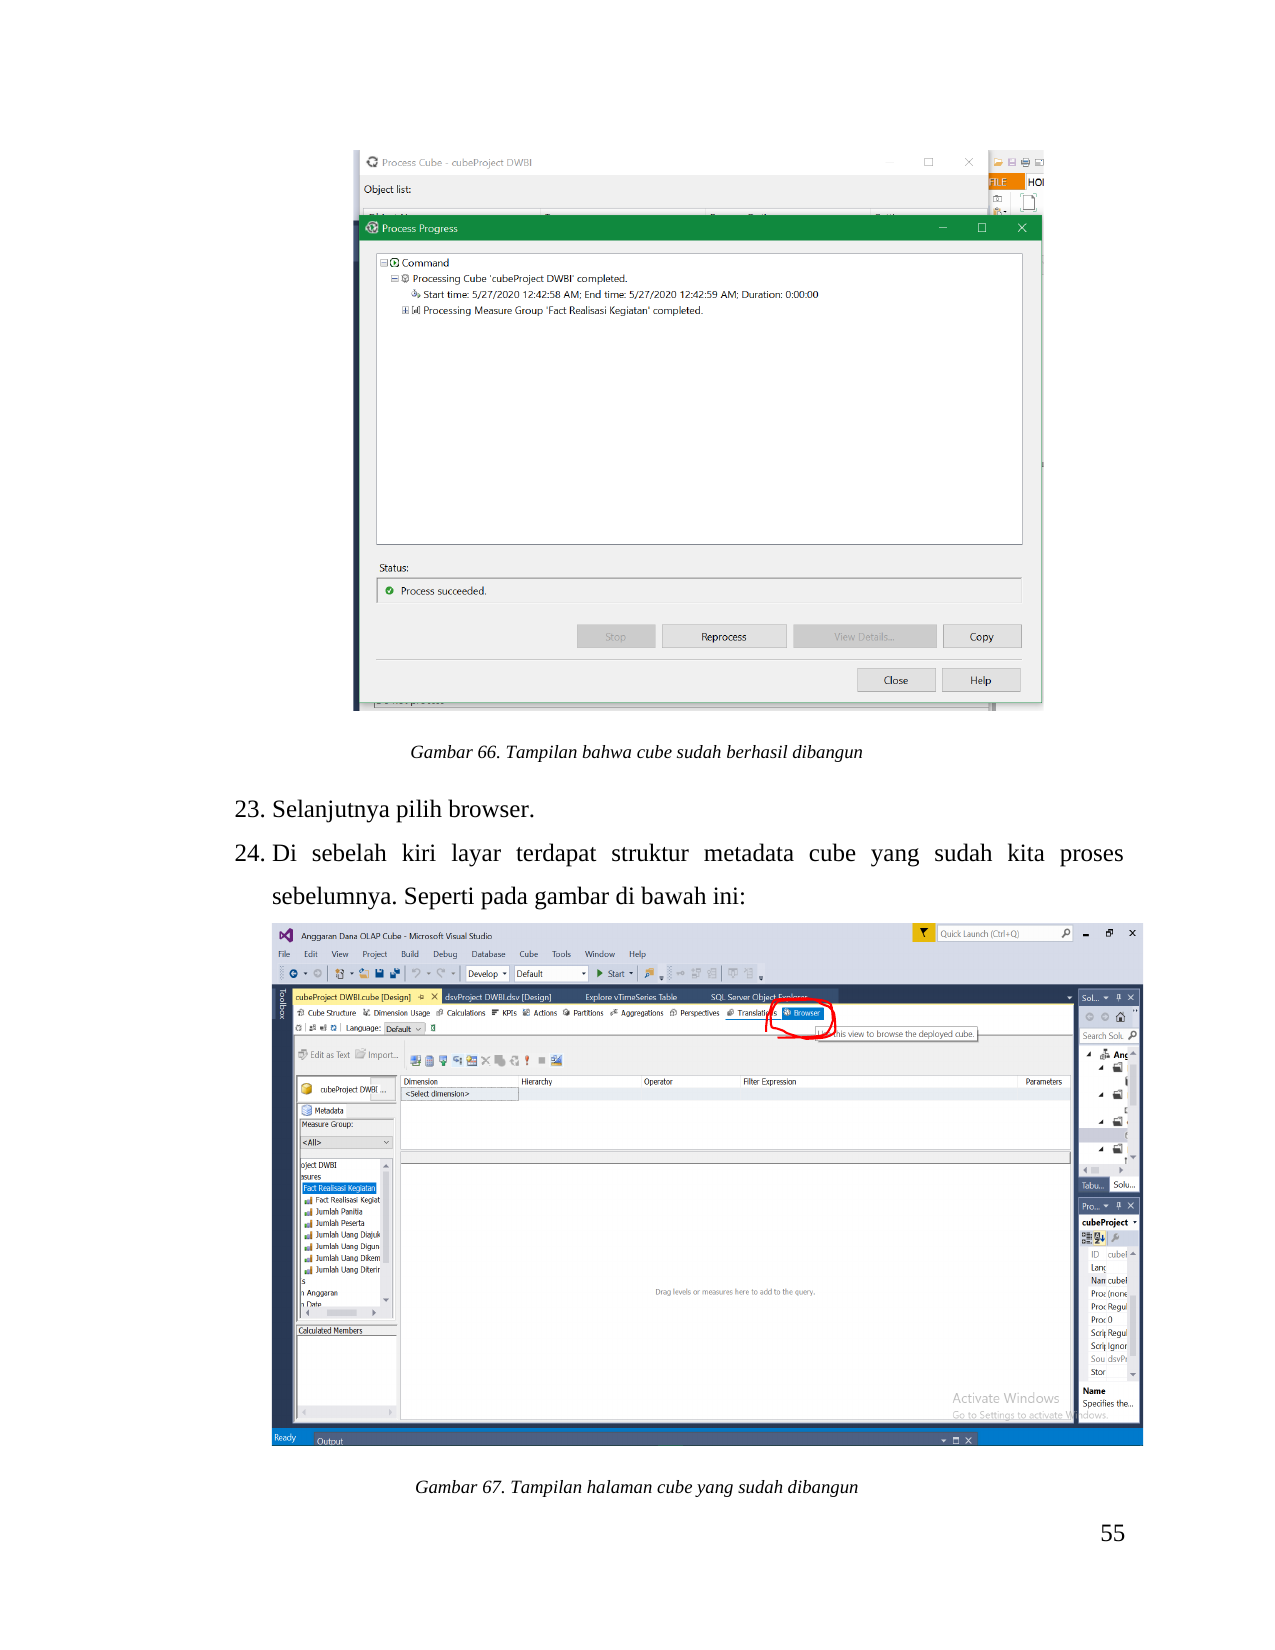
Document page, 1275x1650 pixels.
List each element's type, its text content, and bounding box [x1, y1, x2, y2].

text Gambar 66. Tampilan bahwa cube sudah berhasil dibangun [150, 741, 1125, 763]
list Di sebelah kiri layar terdapat struktur metadata cube yang sudah kita proses sebelumnya. Seperti pada gambar di bawah ini: [234, 838, 1125, 909]
text Gambar 67. Tampilan halaman cube yang sudah dibangun [150, 1476, 1125, 1498]
picture [353, 150, 1044, 711]
picture [271, 923, 1144, 1446]
list Selanjutnya pilih browser. [234, 794, 1125, 823]
